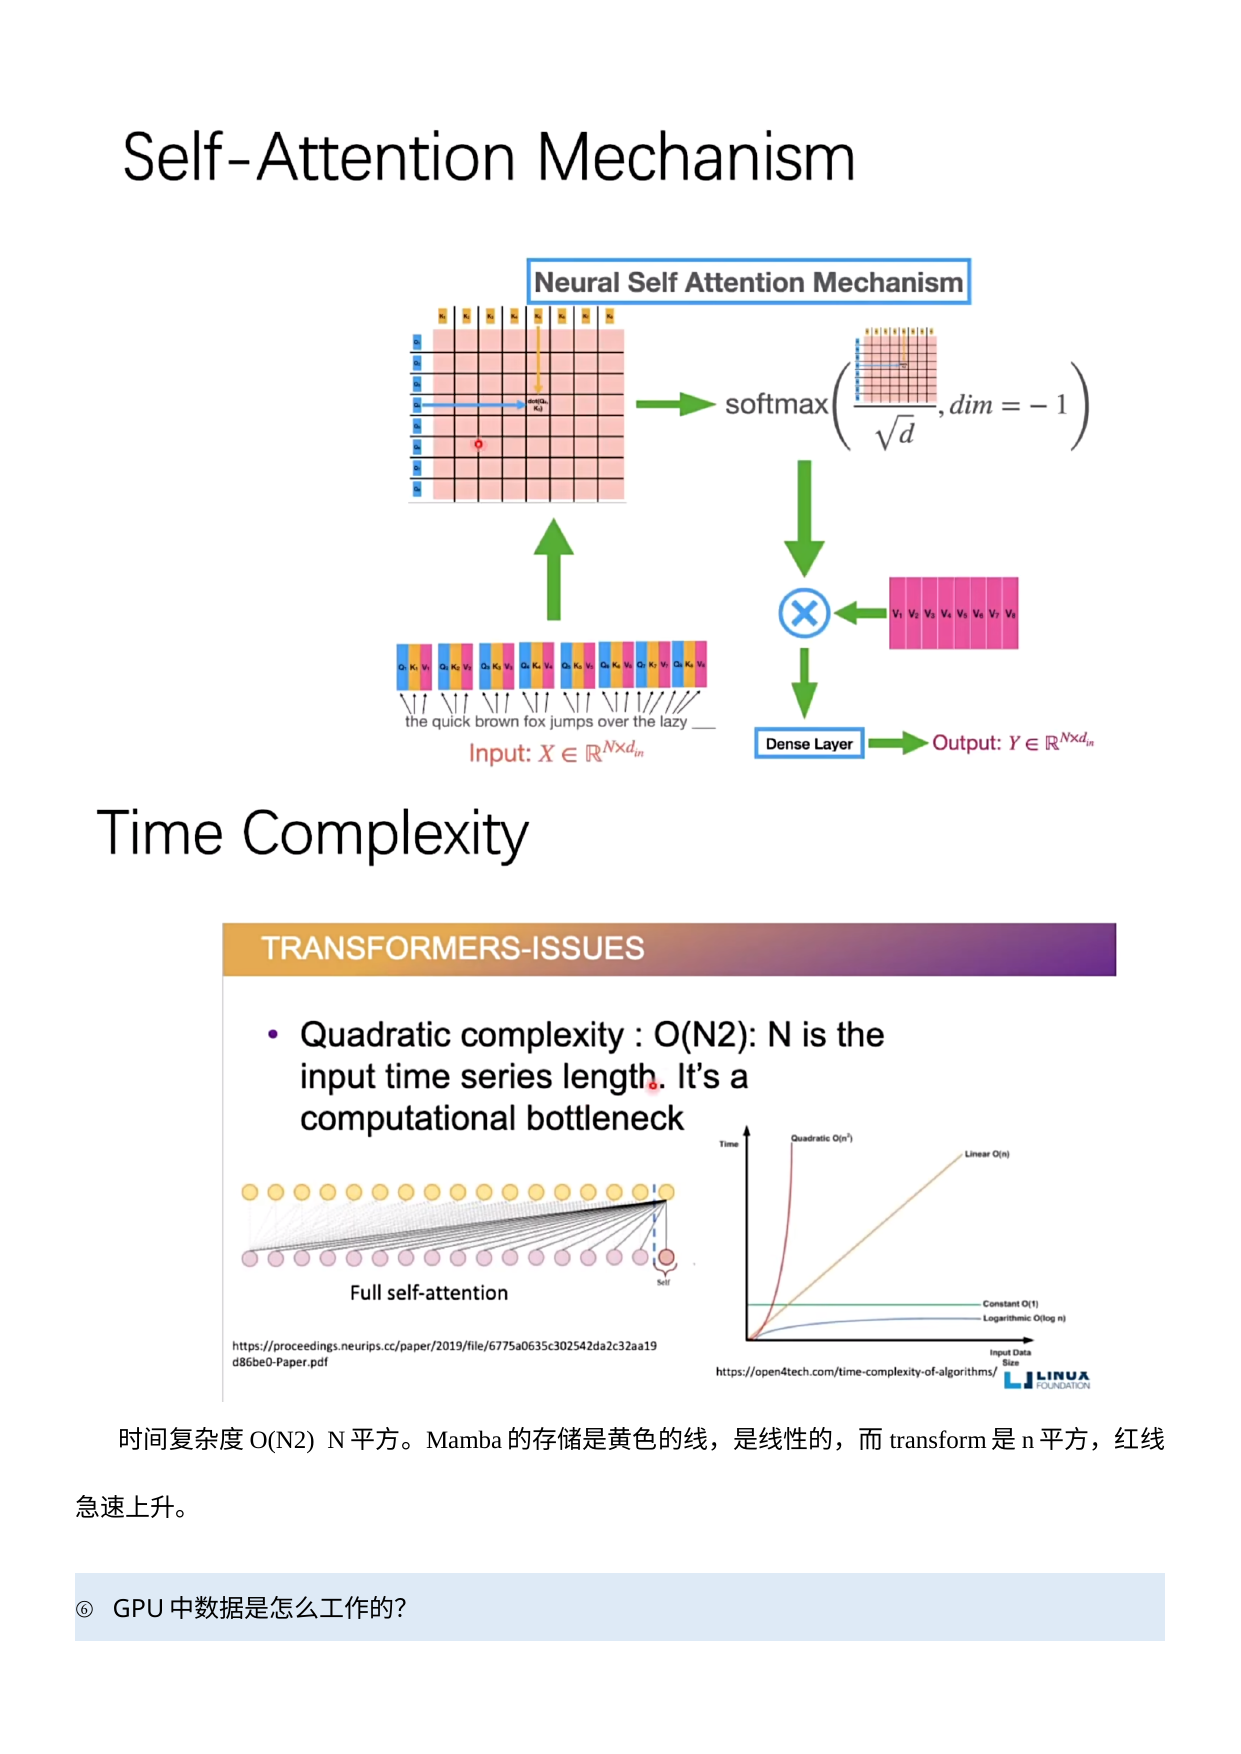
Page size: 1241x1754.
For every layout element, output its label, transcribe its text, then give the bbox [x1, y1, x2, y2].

text 时间复杂度O(N2) N平方。Mamba的存储是黄色的线，是线性的，而transform是n平方，红线急速上升。 [75, 1403, 1165, 1539]
picture [98, 78, 1142, 790]
picture [75, 792, 1166, 1402]
list GPU中数据是怎么工作的？ [75, 1573, 1165, 1641]
